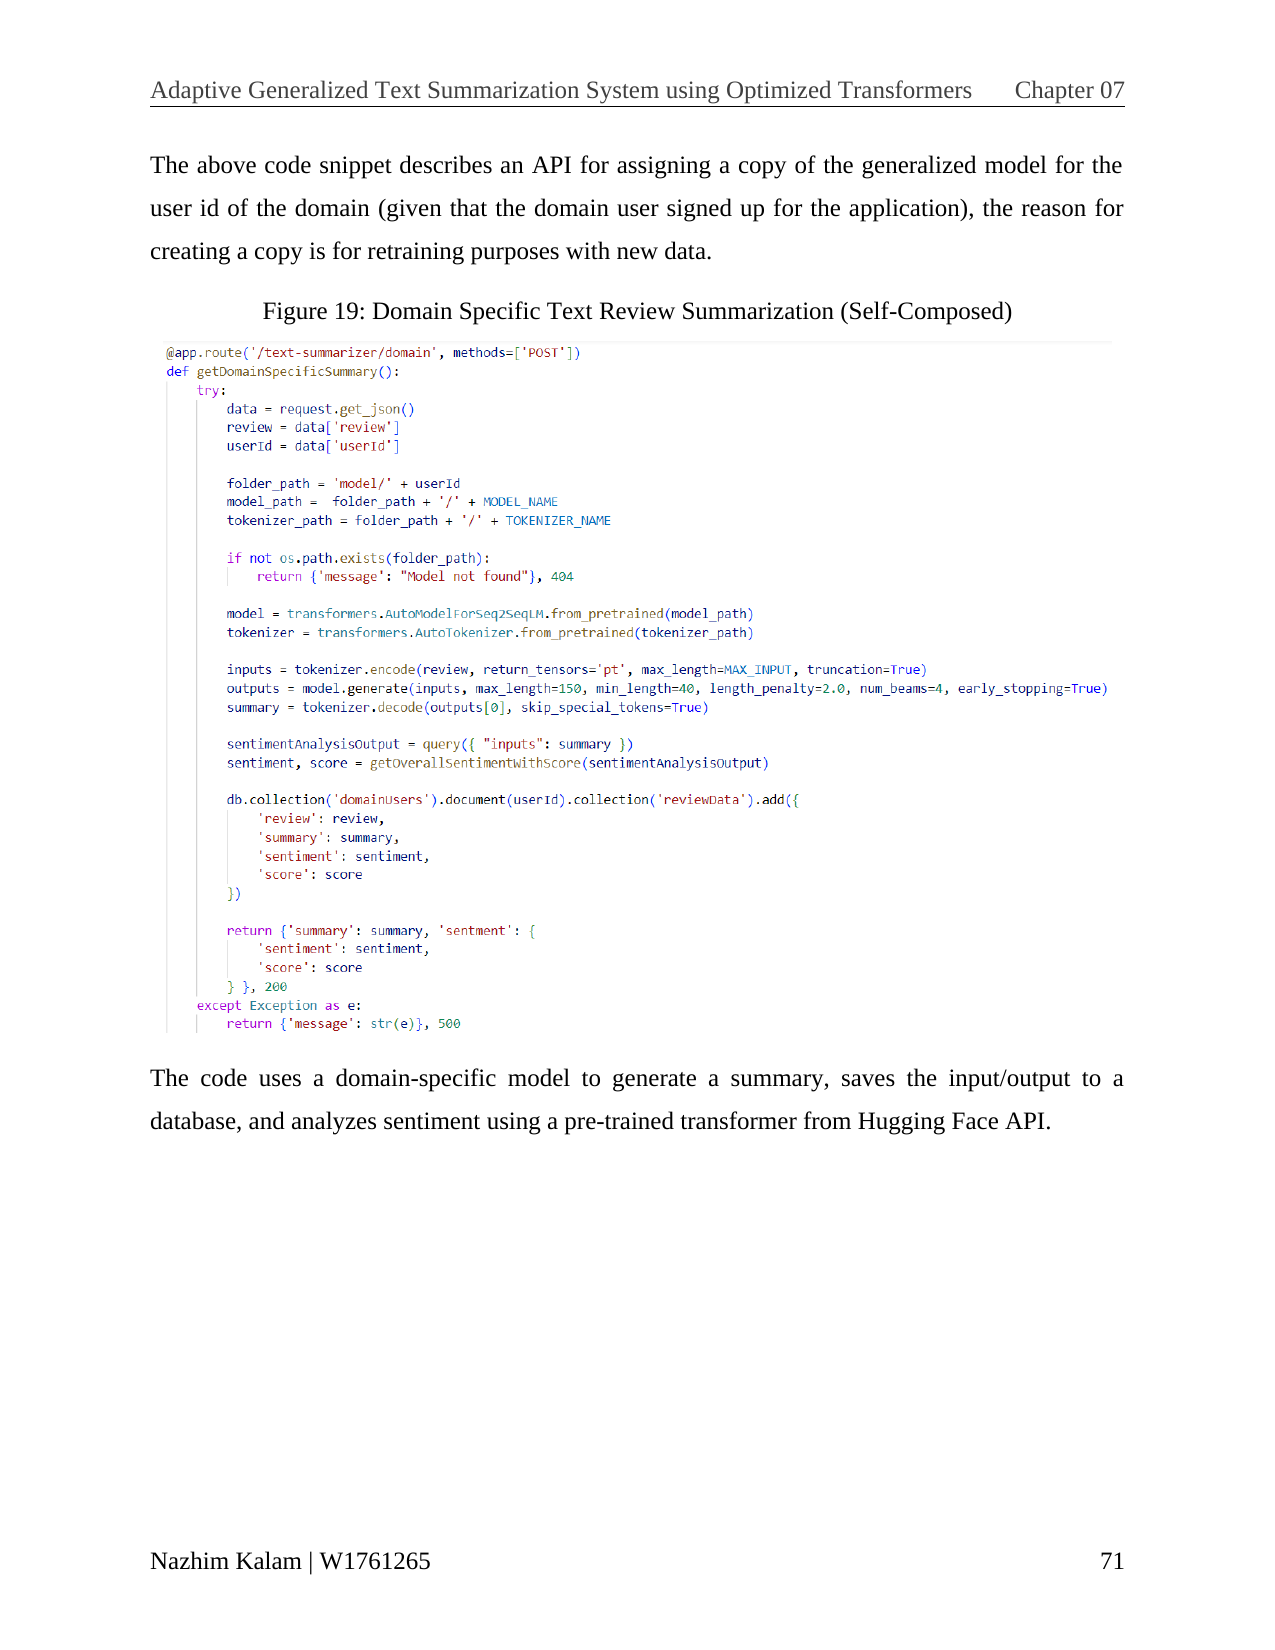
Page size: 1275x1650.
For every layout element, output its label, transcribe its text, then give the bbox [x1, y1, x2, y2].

text The above code snippet describes an API for assigning a copy of the generalized model for the user id of the domain (given that the domain user signed up for the application), the reason for creating a copy is for retraining purposes with new data. [150, 150, 1125, 265]
text Figure : Domain Specific Text Review Summarization (Self-Composed) [150, 296, 1125, 325]
picture [163, 341, 1112, 1033]
text The code uses a domain-specific model to generate a summary, saves the input/output to a database, and analyzes sentiment using a pre-trained transformer from Hugging Face API. [150, 1063, 1125, 1135]
